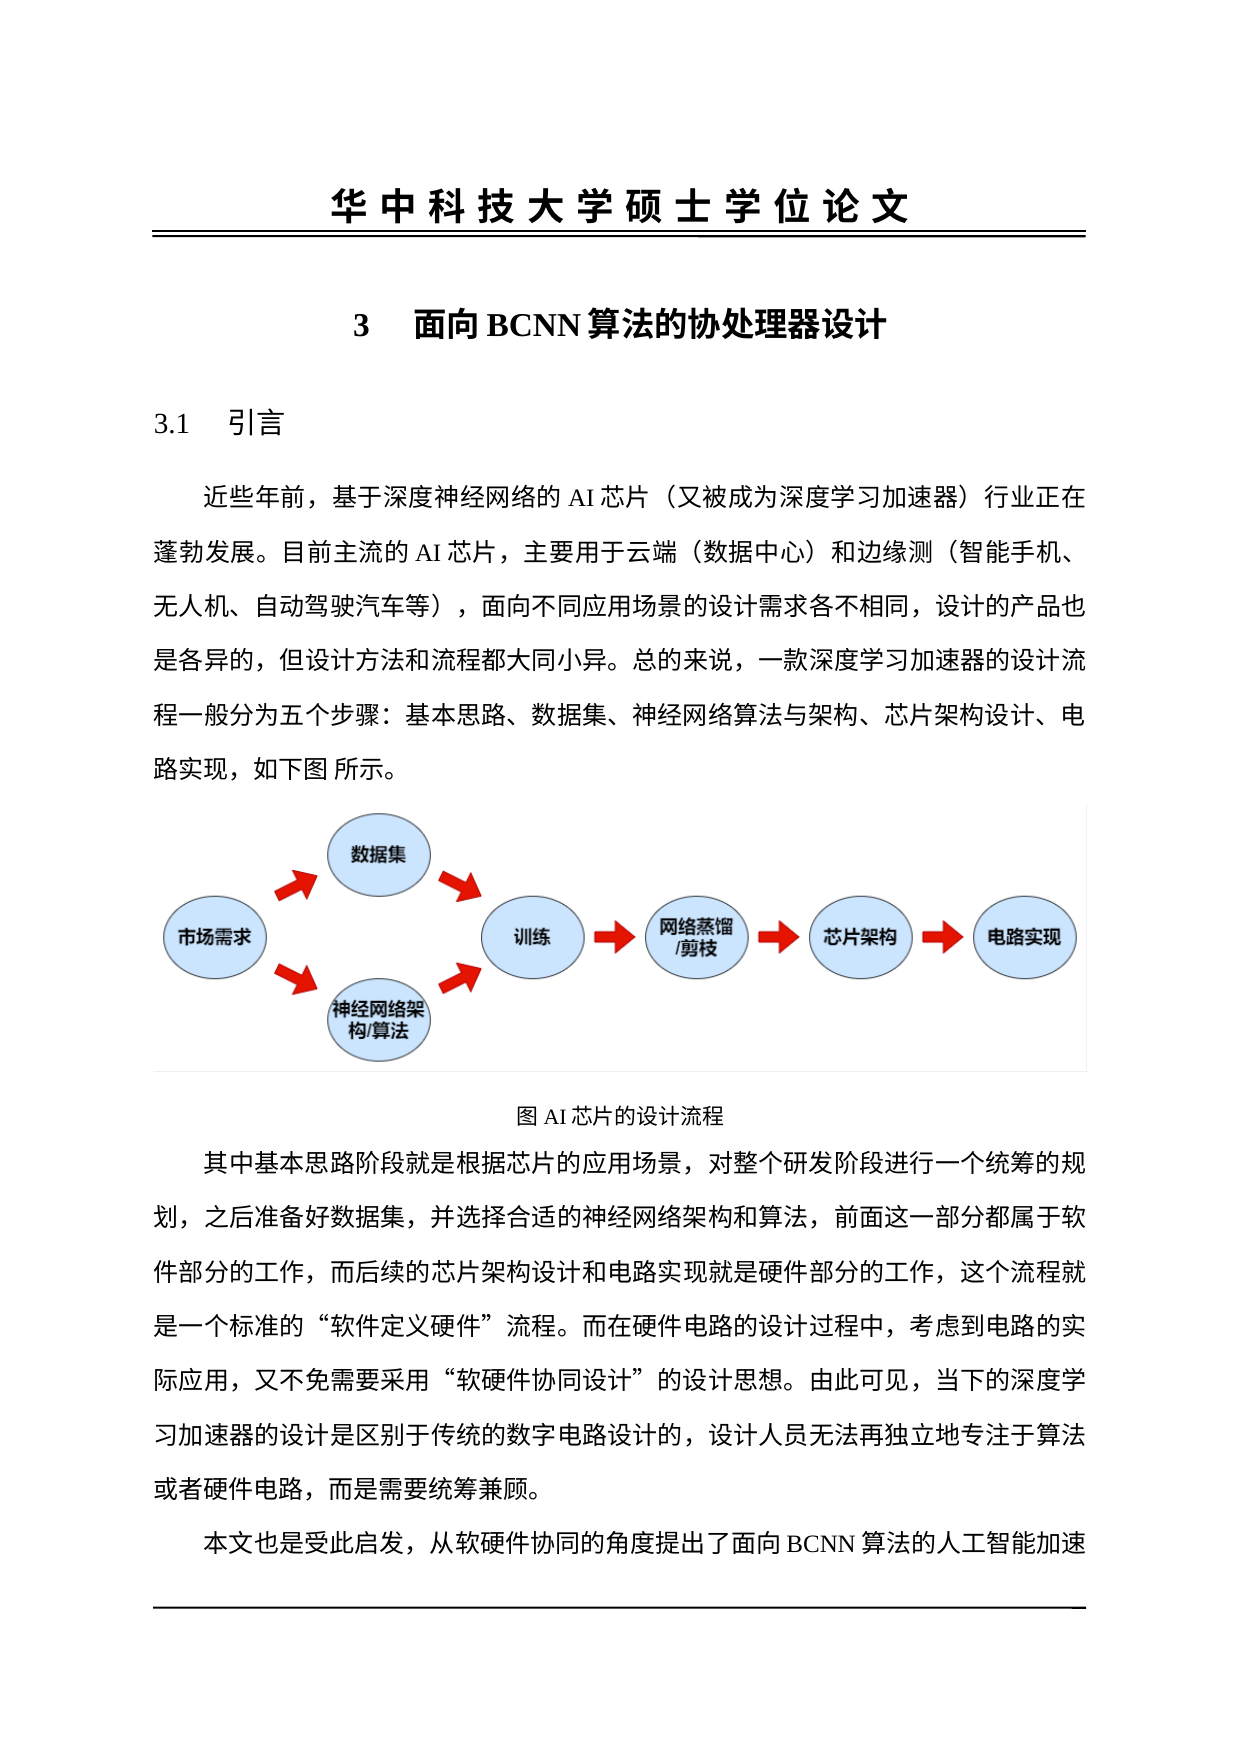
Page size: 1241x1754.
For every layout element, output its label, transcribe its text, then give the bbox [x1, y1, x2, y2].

subtitle 引言 [153, 399, 1087, 442]
text 近些年前，基于深度神经网络的AI芯片（又被成为深度学习加速器）行业正在蓬勃发展。目前主流的AI芯片，主要用于云端（数据中心）和边缘测（智能手机、无人机、自动驾驶汽车等），面向不同应用场景的设计需求各不相同，设计的产品也是各异的，但设计方法和流程都大同小异。总的来说，一款深度学习加速器的设计流程一般分为五个步骤：基本思路、数据集、神经网络算法与架构、芯片架构设计、电路实现，如下图 所示。 [153, 478, 1087, 786]
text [153, 1524, 1087, 1560]
text 其中基本思路阶段就是根据芯片的应用场景，对整个研发阶段进行一个统筹的规划，之后准备好数据集，并选择合适的神经网络架构和算法，前面这一部分都属于软件部分的工作，而后续的芯片架构设计和电路实现就是硬件部分的工作，这个流程就是一个标准的“软件定义硬件”流程。而在硬件电路的设计过程中，考虑到电路的实际应用，又不免需要采用“软硬件协同设计”的设计思想。由此可见，当下的深度学习加速器的设计是区别于传统的数字电路设计的，设计人员无法再独立地专注于算法或者硬件电路，而是需要统筹兼顾。 [153, 1143, 1087, 1506]
picture [153, 803, 1088, 1073]
subtitle 面向BCNN算法的协处理器设计 [153, 298, 1087, 346]
text 图 AI芯片的设计流程 [153, 1099, 1087, 1131]
